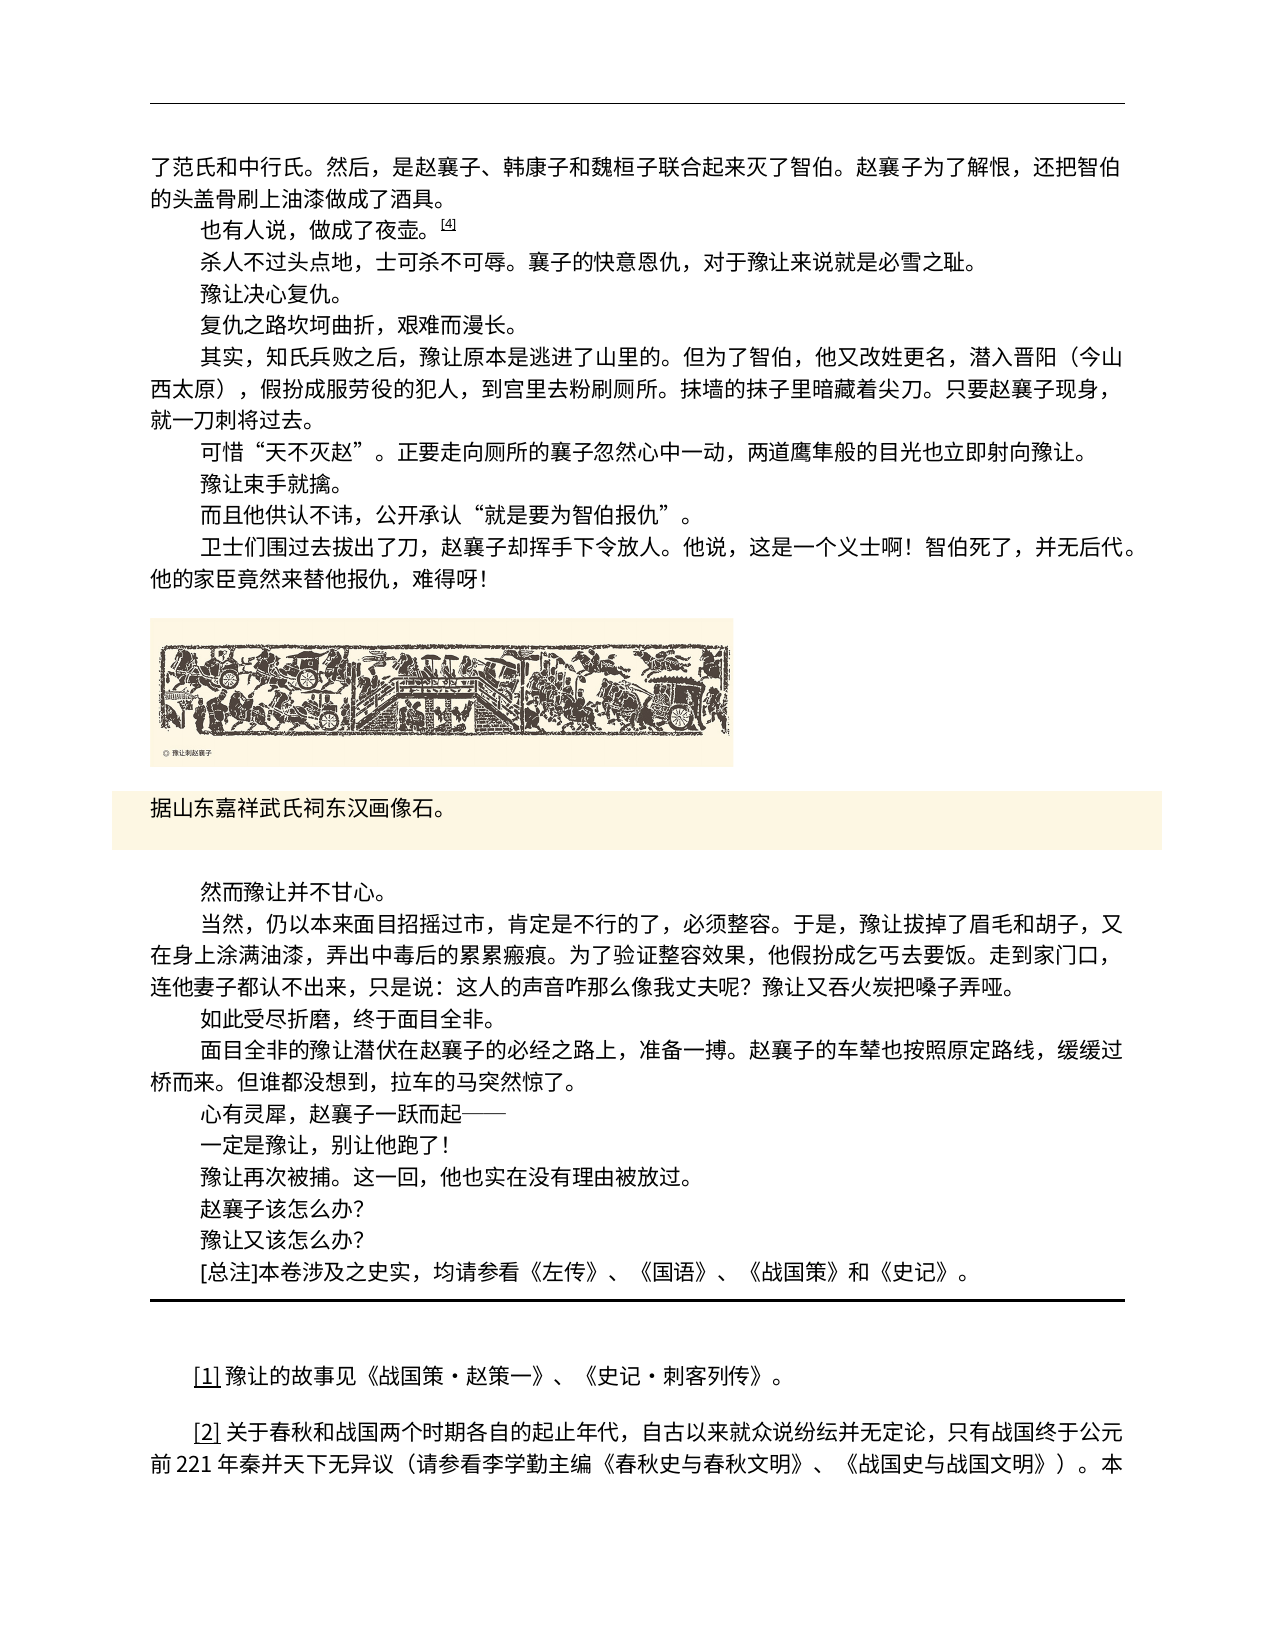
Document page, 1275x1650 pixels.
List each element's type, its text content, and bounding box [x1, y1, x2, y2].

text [150, 150, 1125, 213]
picture [150, 618, 734, 767]
text [1] 豫让的故事见《战国策·赵策一》、《史记·刺客列传》。 [150, 1359, 1125, 1390]
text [150, 1415, 1125, 1479]
text 其实，知氏兵败之后，豫让原本是逃进了山里的。但为了智伯，他又改姓更名，潜入晋阳（今山西太原），假扮成服劳役的犯人，到宫里去粉刷厕所。抹墙的抹子里暗藏着尖刀。只要赵襄子现身，就一刀刺将过去。 [150, 340, 1125, 435]
text 赵襄子该怎么办？ [150, 1192, 1125, 1223]
text [总注]本卷涉及之史实，均请参看《左传》、《国语》、《战国策》和《史记》。 [150, 1255, 1125, 1287]
text 豫让决心复仇。 [150, 277, 1125, 308]
text 杀人不过头点地，士可杀不可辱。襄子的快意恩仇，对于豫让来说就是必雪之耻。 [150, 245, 1125, 277]
text 也有人说，做成了夜壶。[4] [150, 213, 1125, 245]
text 面目全非的豫让潜伏在赵襄子的必经之路上，准备一搏。赵襄子的车辇也按照原定路线，缓缓过桥而来。但谁都没想到，拉车的马突然惊了。 [150, 1033, 1125, 1097]
text 卫士们围过去拔出了刀，赵襄子却挥手下令放人。他说，这是一个义士啊！智伯死了，并无后代。他的家臣竟然来替他报仇，难得呀！ [150, 530, 1125, 593]
text 一定是豫让，别让他跑了！ [150, 1128, 1125, 1160]
text 心有灵犀，赵襄子一跃而起── [150, 1097, 1125, 1128]
text 据山东嘉祥武氏祠东汉画像石。 [112, 791, 1162, 850]
text 而且他供认不讳，公开承认“就是要为智伯报仇”。 [150, 498, 1125, 530]
text 复仇之路坎坷曲折，艰难而漫长。 [150, 308, 1125, 340]
text 豫让又该怎么办？ [150, 1223, 1125, 1255]
text 可惜“天不灭赵”。正要走向厕所的襄子忽然心中一动，两道鹰隼般的目光也立即射向豫让。 [150, 435, 1125, 467]
text 然而豫让并不甘心。 [150, 875, 1125, 907]
text 豫让再次被捕。这一回，他也实在没有理由被放过。 [150, 1160, 1125, 1192]
text 如此受尽折磨，终于面目全非。 [150, 1002, 1125, 1033]
text 当然，仍以本来面目招摇过市，肯定是不行的了，必须整容。于是，豫让拔掉了眉毛和胡子，又在身上涂满油漆，弄出中毒后的累累瘢痕。为了验证整容效果，他假扮成乞丐去要饭。走到家门口，连他妻子都认不出来，只是说：这人的声音咋那么像我丈夫呢？豫让又吞火炭把嗓子弄哑。 [150, 907, 1125, 1002]
text 豫让束手就擒。 [150, 467, 1125, 498]
